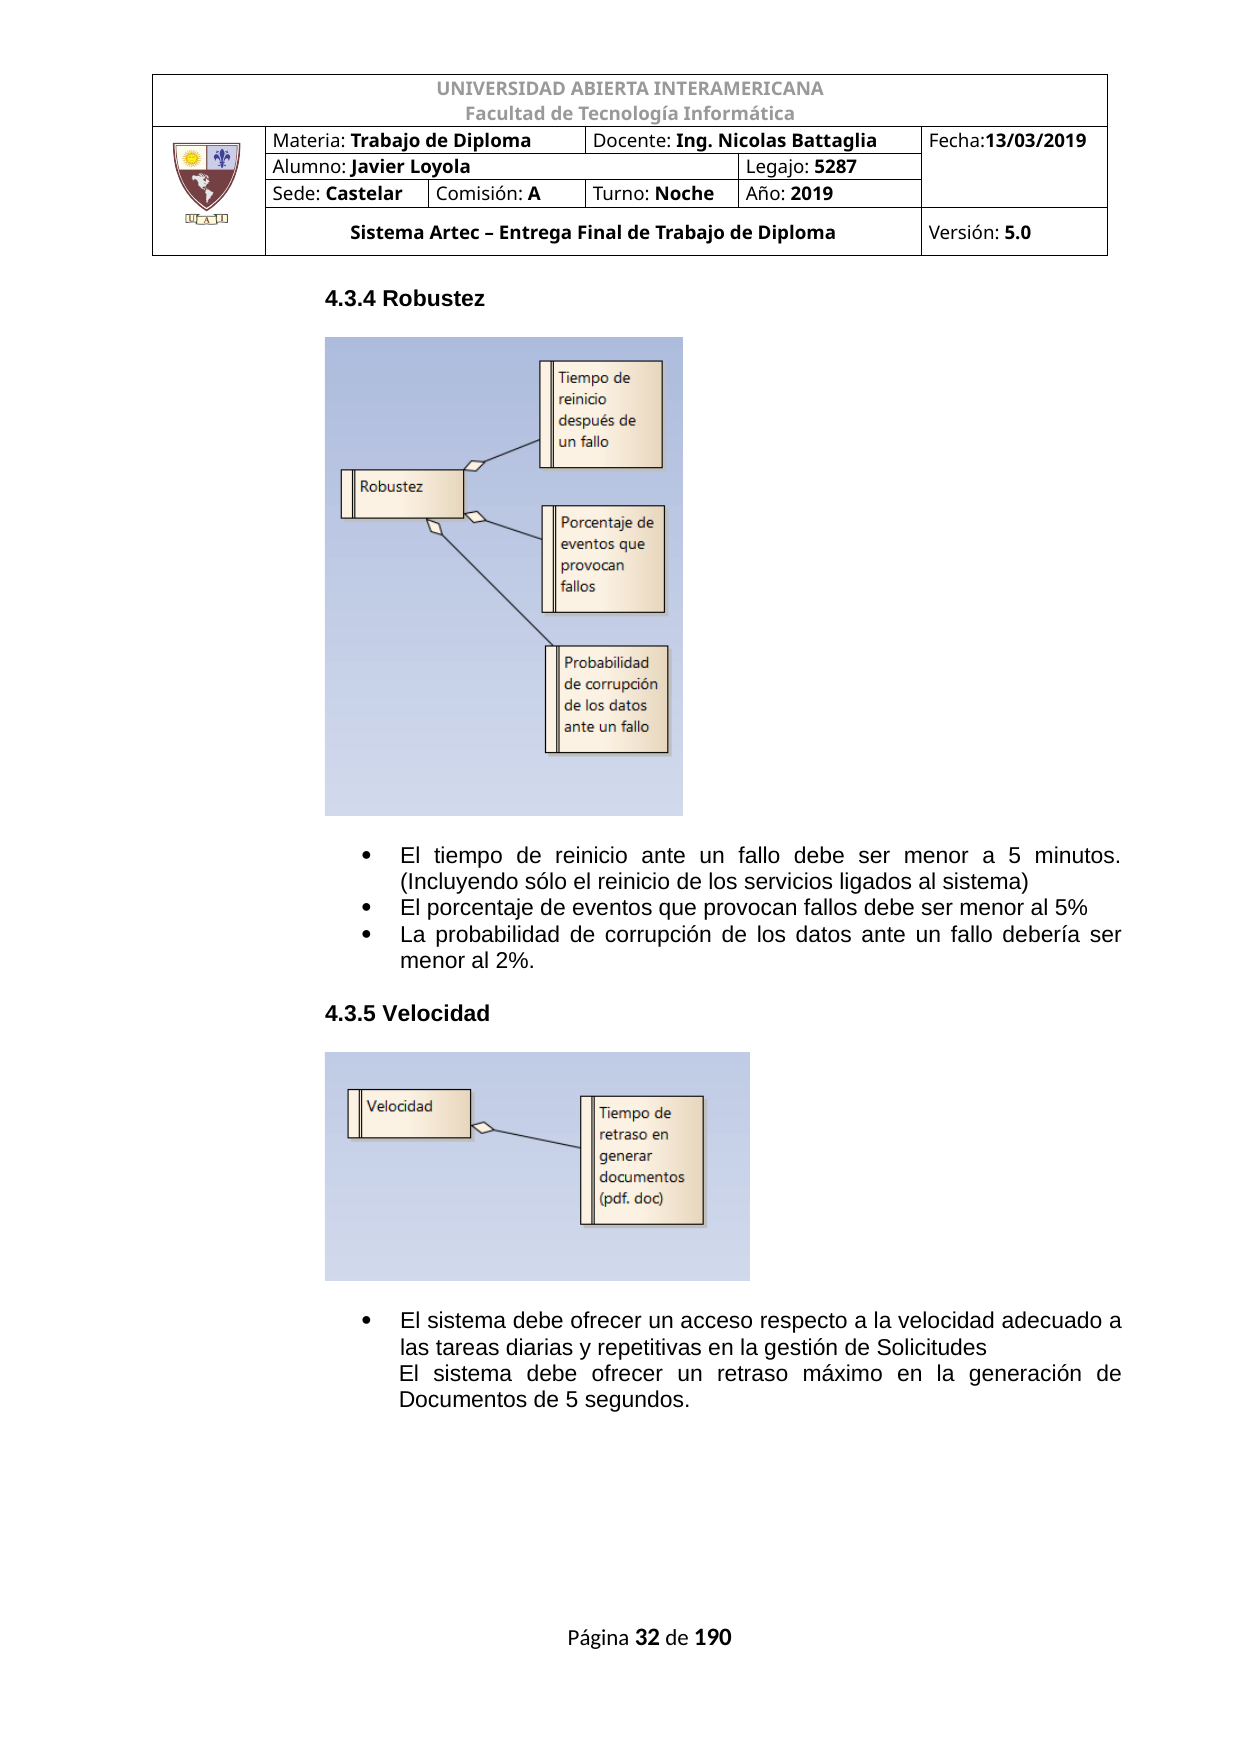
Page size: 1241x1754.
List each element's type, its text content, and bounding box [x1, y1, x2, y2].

list El porcentaje de eventos que provocan fallos debe ser menor al 5% [362, 894, 1122, 921]
picture [324, 337, 683, 816]
text 4.3.4 Robustez [325, 284, 1122, 311]
picture [157, 136, 257, 228]
text El sistema debe ofrecer un retraso máximo en la generación de Documentos de 5 segundos. [398, 1360, 1122, 1412]
text 4.3.5 Velocidad [325, 1000, 1122, 1026]
list La probabilidad de corrupción de los datos ante un fallo debería ser menor al 2%. [362, 921, 1122, 973]
list El tiempo de reinicio ante un fallo debe ser menor a 5 minutos. (Incluyendo sólo el reinicio de los servicios ligados al sistema) [362, 842, 1122, 894]
list El sistema debe ofrecer un acceso respecto a la velocidad adecuado a las tareas diarias y repetitivas en la gestión de Solicitudes [362, 1307, 1122, 1360]
picture [324, 1052, 750, 1281]
